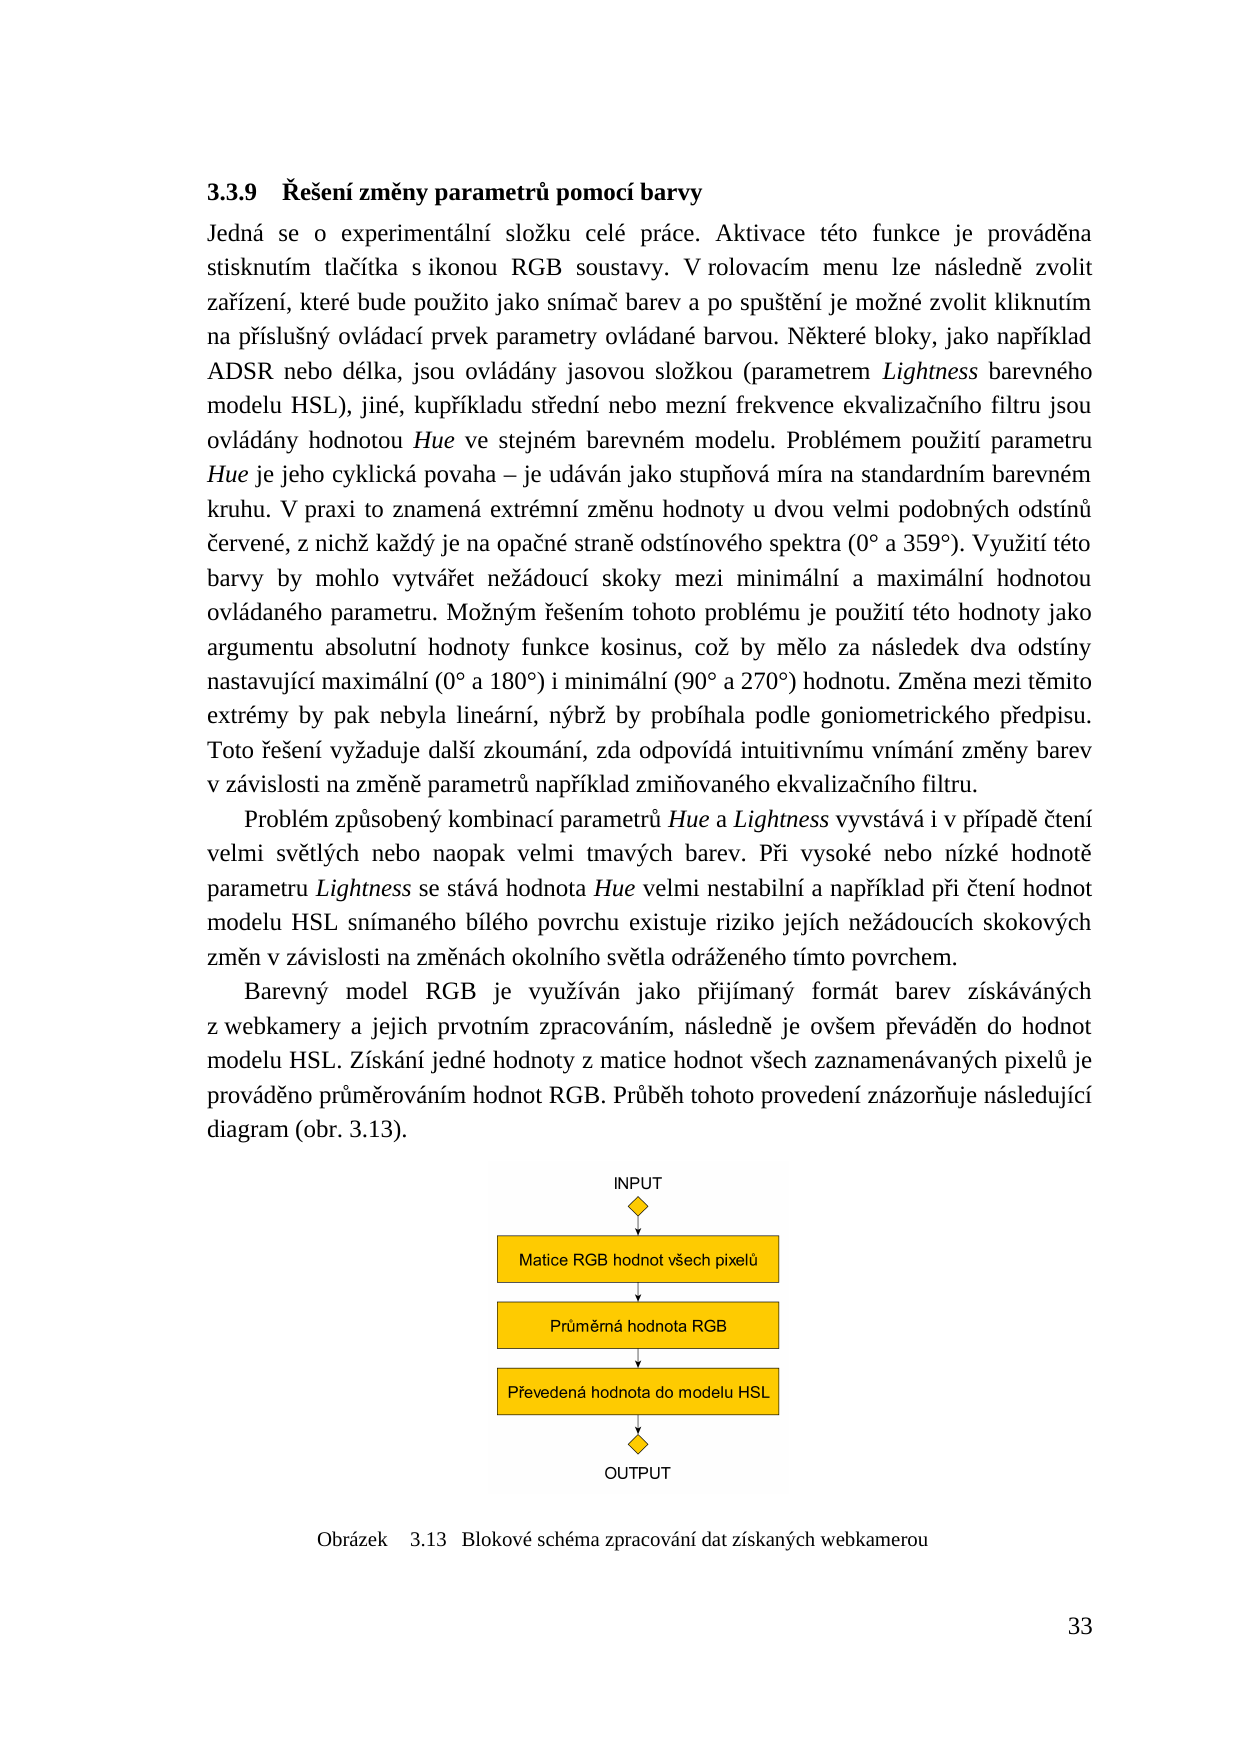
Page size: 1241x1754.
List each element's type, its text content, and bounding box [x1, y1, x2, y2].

picture [487, 1161, 789, 1494]
text Jedná se o experimentální složku celé práce. Aktivace této funkce je prováděna stisknutím tlačítka s ikonou RGB soustavy. V rolovacím menu lze následně zvolit zařízení, které bude použito jako snímač barev a po spuštění je možné zvolit kliknutím na příslušný ovládací prvek parametry ovládané barvou. Některé bloky, jako například ADSR nebo délka, jsou ovládány jasovou složkou (parametrem Lightness barevného modelu HSL), jiné, kupříkladu střední nebo mezní frekvence ekvalizačního filtru jsou ovládány hodnotou Hue ve stejném barevném modelu. Problémem použití parametru Hue je jeho cyklická povaha – je udáván jako stupňová míra na standardním barevném kruhu. V praxi to znamená extrémní změnu hodnoty u dvou velmi podobných odstínů červené, z nichž každý je na opačné straně odstínového spektra (0° a 359°). Využití této barvy by mohlo vytvářet nežádoucí skoky mezi minimální a maximální hodnotou ovládaného parametru. Možným řešením tohoto problému je použití této hodnoty jako argumentu absolutní hodnoty funkce kosinus, což by mělo za následek dva odstíny nastavující maximální (0° a 180°) i minimální (90° a 270°) hodnotu. Změna mezi těmito extrémy by pak nebyla lineární, nýbrž by probíhala podle goniometrického předpisu. Toto řešení vyžaduje další zkoumání, zda odpovídá intuitivnímu vnímání změny barev v závislosti na změně parametrů například zmiňovaného ekvalizačního filtru. [207, 218, 1092, 798]
text Problém způsobený kombinací parametrů Hue a Lightness vyvstává i v případě čtení velmi světlých nebo naopak velmi tmavých barev. Při vysoké nebo nízké hodnotě parametru Lightness se stává hodnota Hue velmi nestabilní a například při čtení hodnot modelu HSL snímaného bílého povrchu existuje riziko jejích nežádoucích skokových změn v závislosti na změnách okolního světla odráženého tímto povrchem. [207, 804, 1092, 971]
table_cell Obrázek [196, 1515, 399, 1572]
subtitle Řešení změny parametrů pomocí barvy [207, 177, 1092, 206]
table_header [196, 1149, 1081, 1515]
